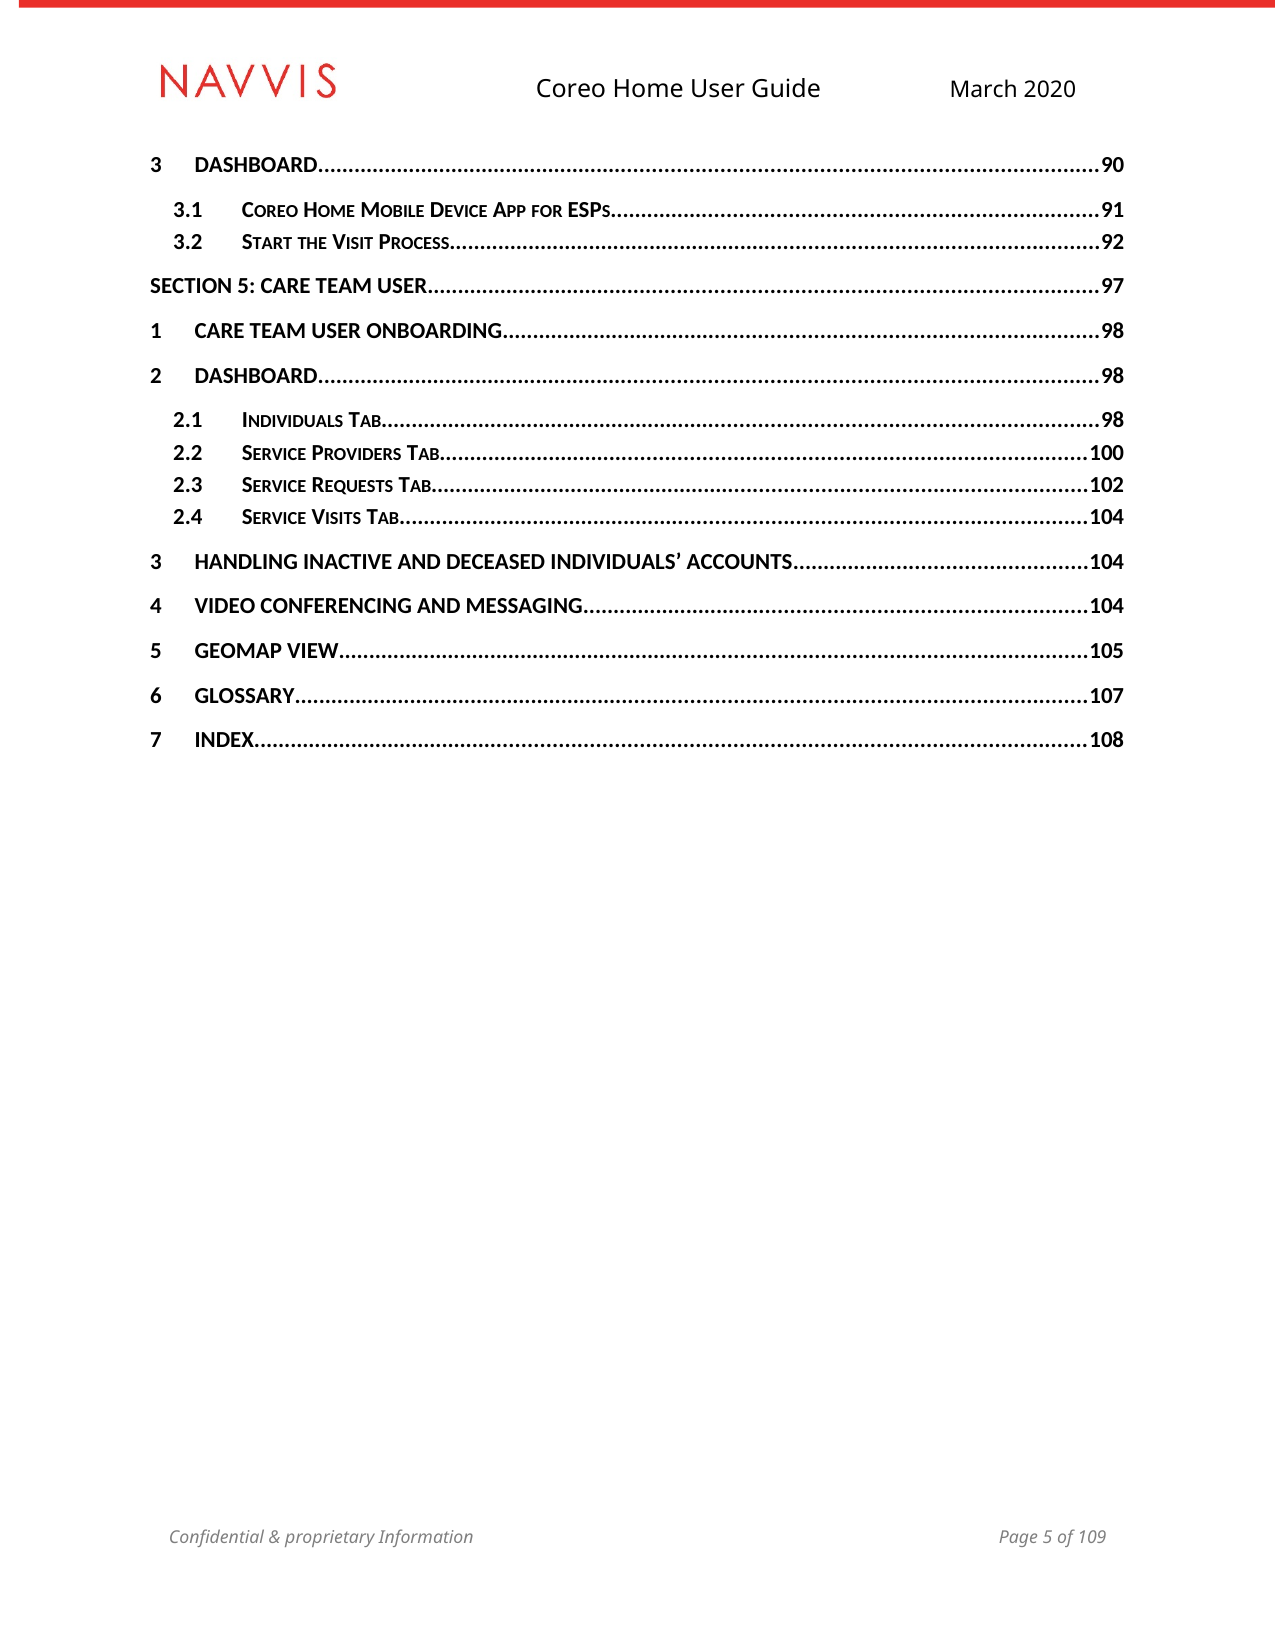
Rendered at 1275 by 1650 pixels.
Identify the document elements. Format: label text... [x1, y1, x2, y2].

text 7 Index 108 [150, 726, 1125, 754]
text 2.4 Service Visits Tab 104 [173, 502, 1125, 530]
text 3.1 Coreo Home Mobile Device App for ESPs 91 [173, 195, 1125, 223]
text 4 Video Conferencing and Messaging 104 [150, 592, 1125, 619]
text 2.2 Service Providers Tab 100 [173, 438, 1125, 466]
text 3 Handling Inactive and Deceased Individuals’ Accounts 104 [150, 547, 1125, 575]
text 1 Care Team User Onboarding 98 [150, 316, 1125, 344]
text 2.3 Service Requests Tab 102 [173, 470, 1125, 498]
text 6 Glossary 107 [150, 681, 1125, 709]
text Section 5: Care Team User 97 [150, 272, 1125, 299]
picture [150, 57, 346, 105]
text 2 Dashboard 98 [150, 361, 1125, 389]
text 2.1 Individuals Tab 98 [173, 406, 1125, 434]
text 3.2 Start the Visit Process 92 [173, 227, 1125, 255]
text 3 Dashboard 90 [150, 150, 1125, 178]
text 5 Geomap View 105 [150, 636, 1125, 664]
